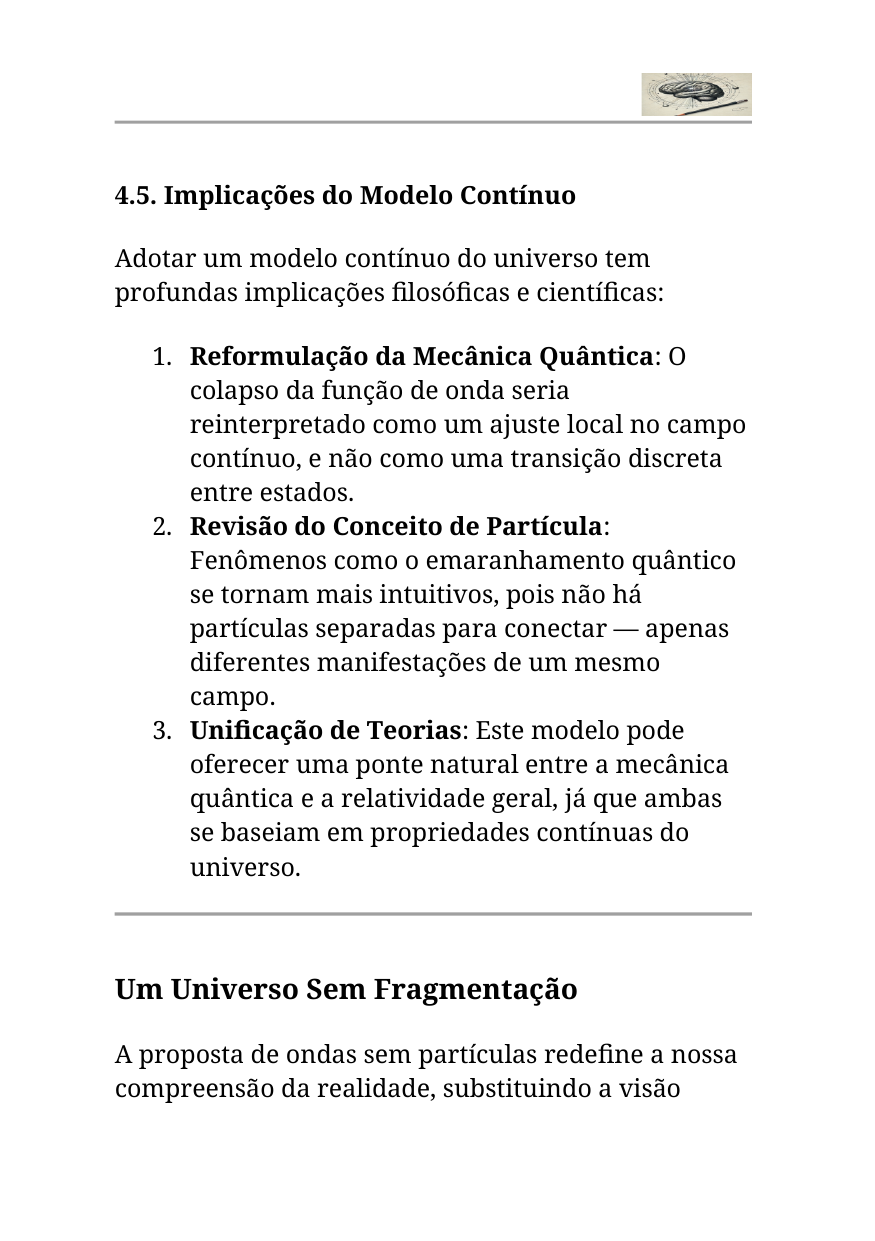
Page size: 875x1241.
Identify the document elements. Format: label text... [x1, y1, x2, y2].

text Adotar um modelo contínuo do universo tem profundas implicações filosóficas e científicas: [114, 241, 752, 309]
text 4.5. Implicações do Modelo Contínuo [114, 178, 752, 212]
list Reformulação da Mecânica Quântica: O colapso da função de onda seria reinterpretado como um ajuste local no campo contínuo, e não como uma transição discreta entre estados. [152, 338, 752, 508]
text Um Universo Sem Fragmentação [114, 969, 752, 1008]
list Unificação de Teorias: Este modelo pode oferecer uma ponte natural entre a mecânica quântica e a relatividade geral, já que ambas se baseiam em propriedades contínuas do universo. [152, 713, 752, 883]
picture [641, 73, 752, 116]
list Revisão do Conceito de Partícula: Fenômenos como o emaranhamento quântico se tornam mais intuitivos, pois não há partículas separadas para conectar — apenas diferentes manifestações de um mesmo campo. [152, 508, 752, 713]
